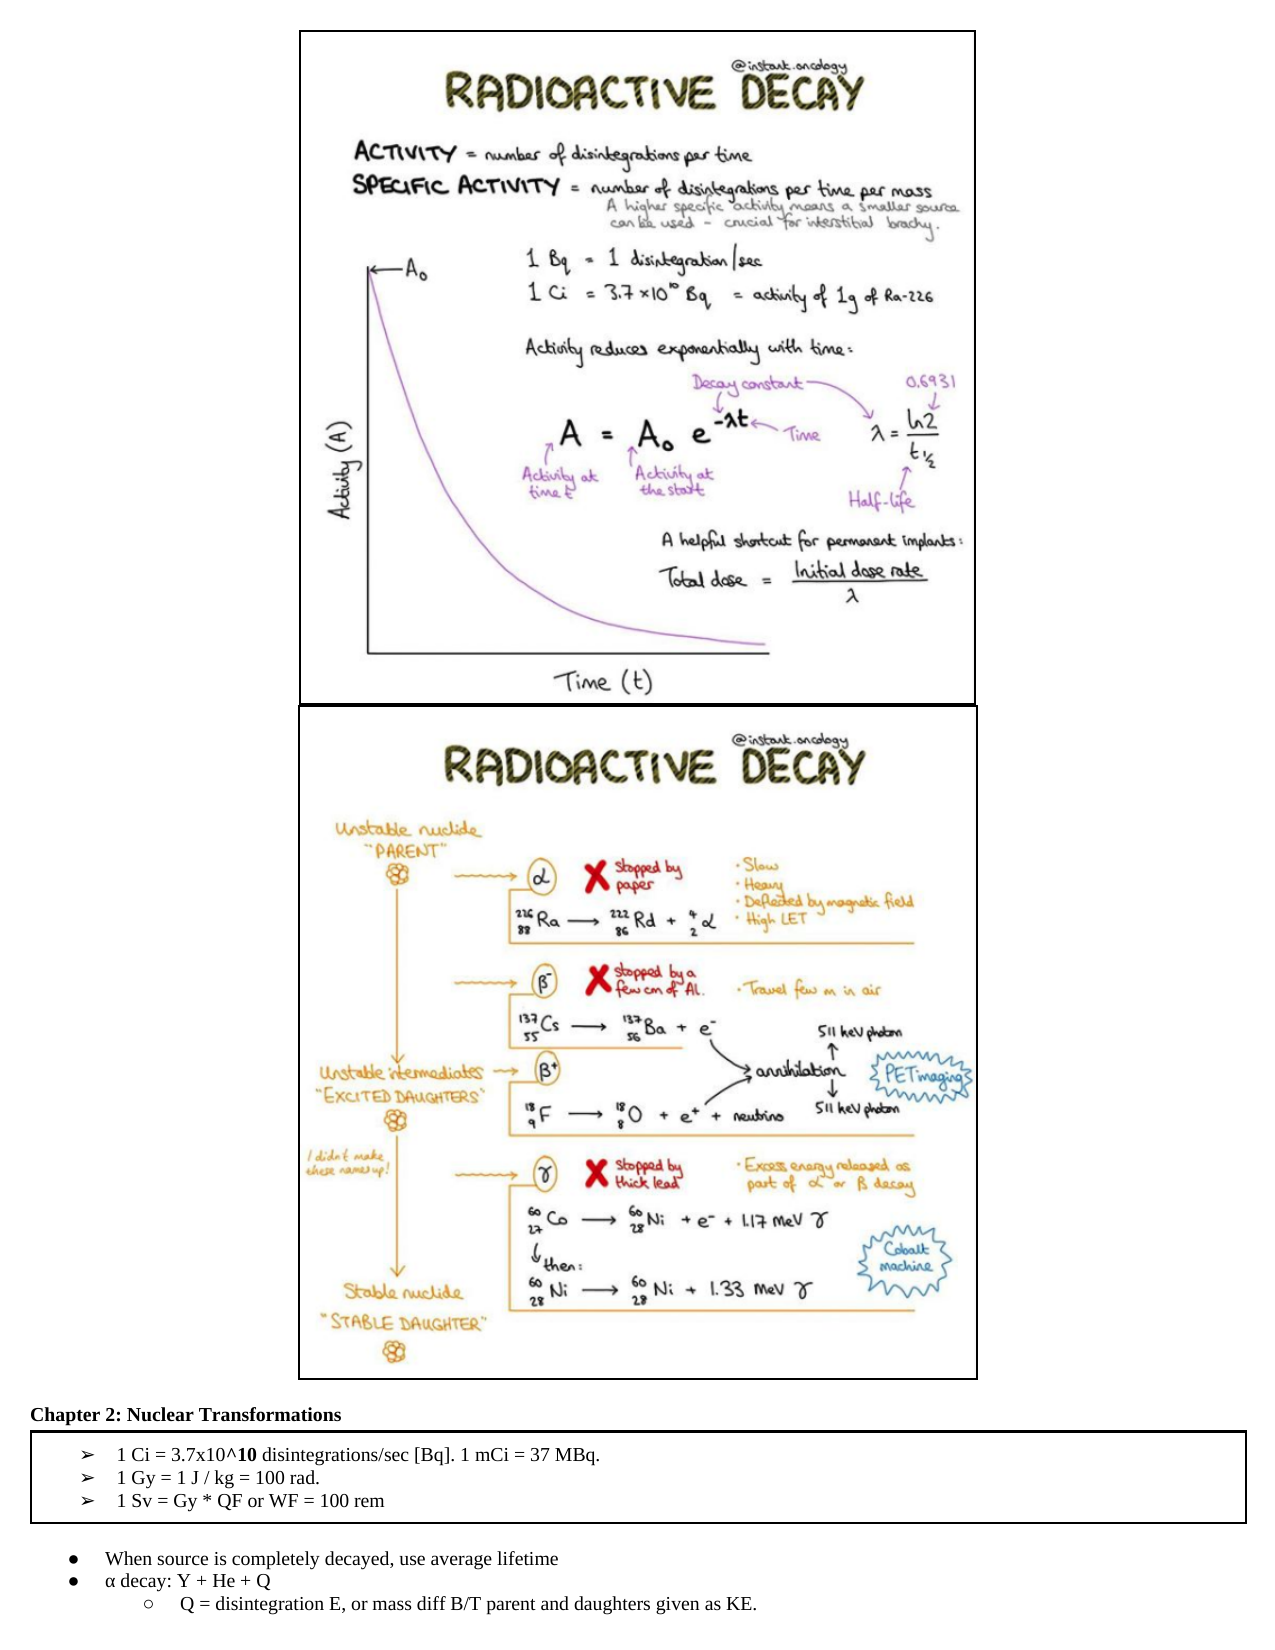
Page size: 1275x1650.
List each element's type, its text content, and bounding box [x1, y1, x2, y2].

subtitle Chapter 2: Nuclear Transformations [30, 1403, 1245, 1426]
list Q = disintegration E, or mass diff B/T parent and daughters given as KE. [142, 1592, 1245, 1615]
list When source is completely decayed, use average lifetime [67, 1547, 1245, 1569]
list α decay: Y + He + Q [67, 1569, 1245, 1592]
picture [301, 32, 974, 703]
picture [300, 707, 976, 1378]
table_header 1 Ci = 3.7x10^10 disintegrations/sec [Bq]. 1 mCi = 37 MBq. 1 Gy = 1 J / kg = 100 rad. 1 Sv = Gy * QF or WF = 100 rem [32, 1433, 1245, 1522]
